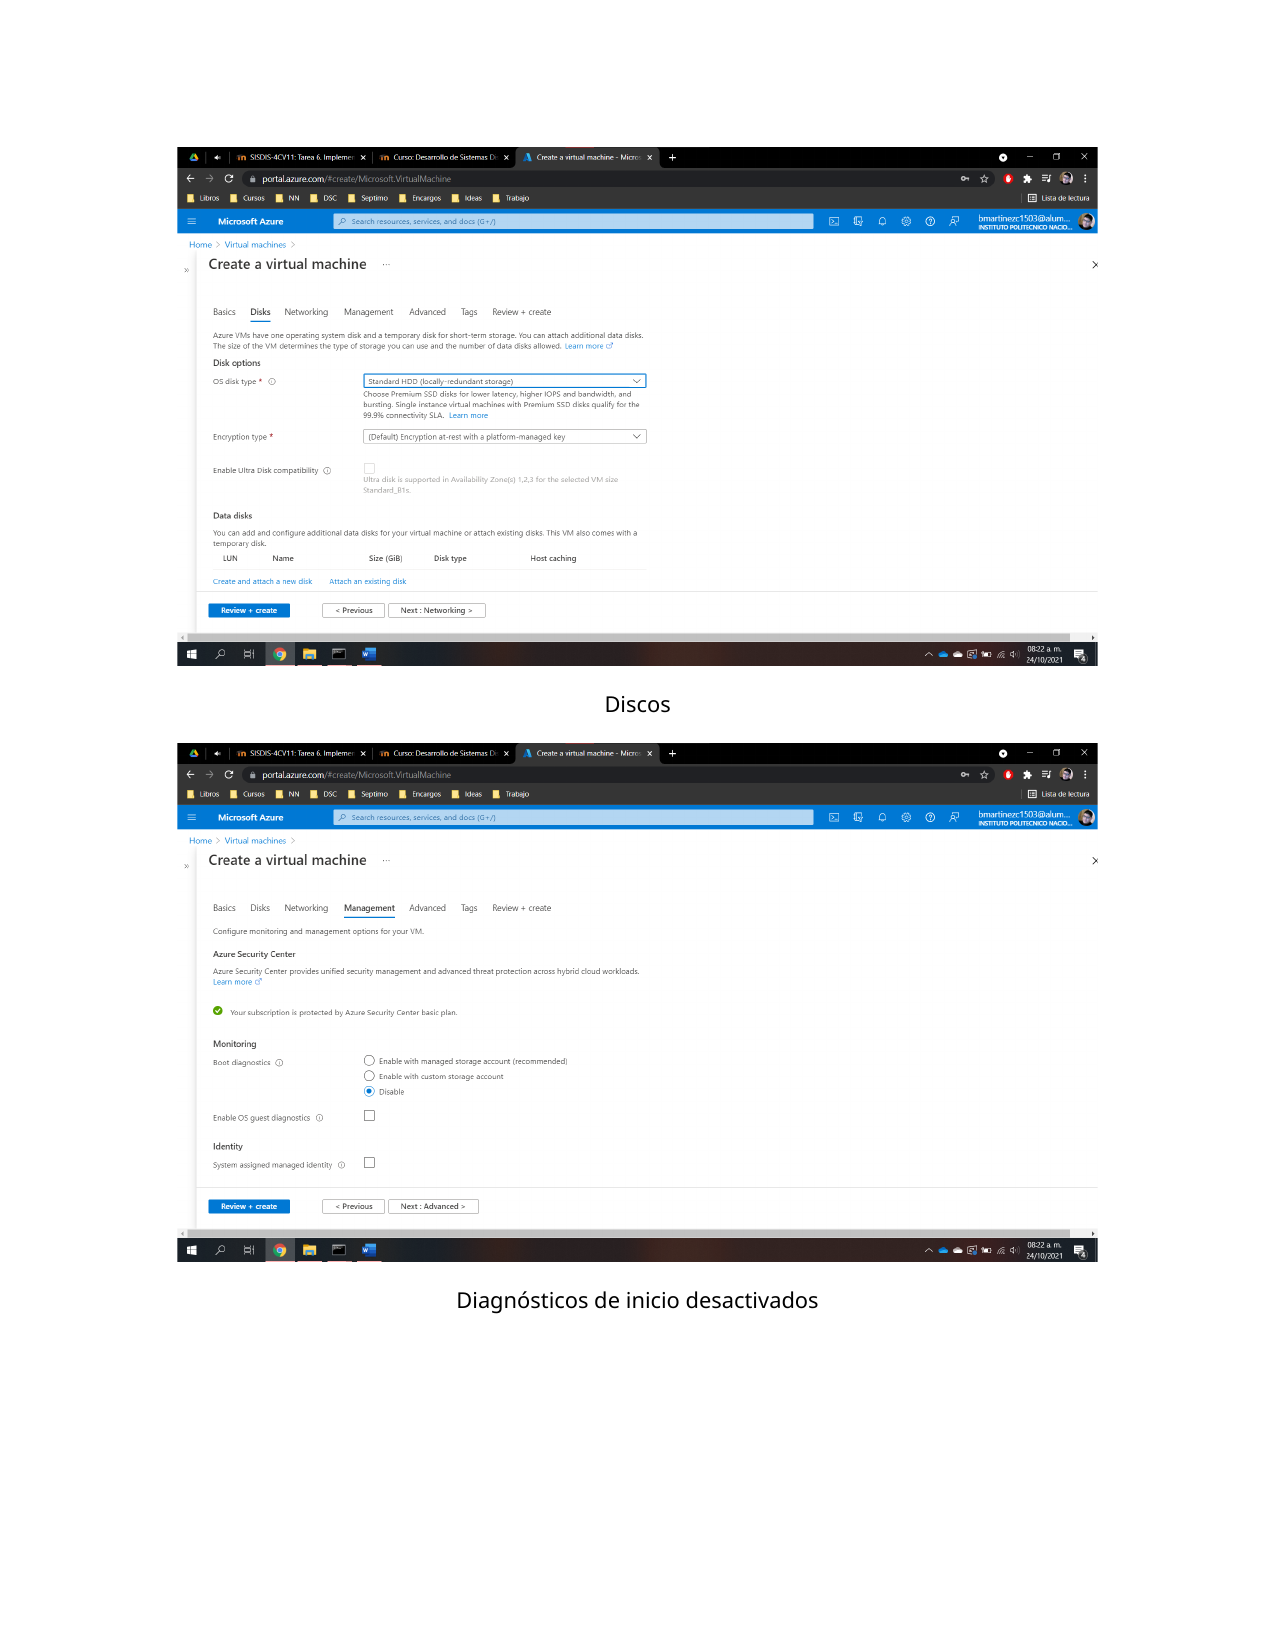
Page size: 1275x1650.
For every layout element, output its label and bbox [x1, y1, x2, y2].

picture [177, 147, 1098, 666]
picture [177, 743, 1098, 1262]
